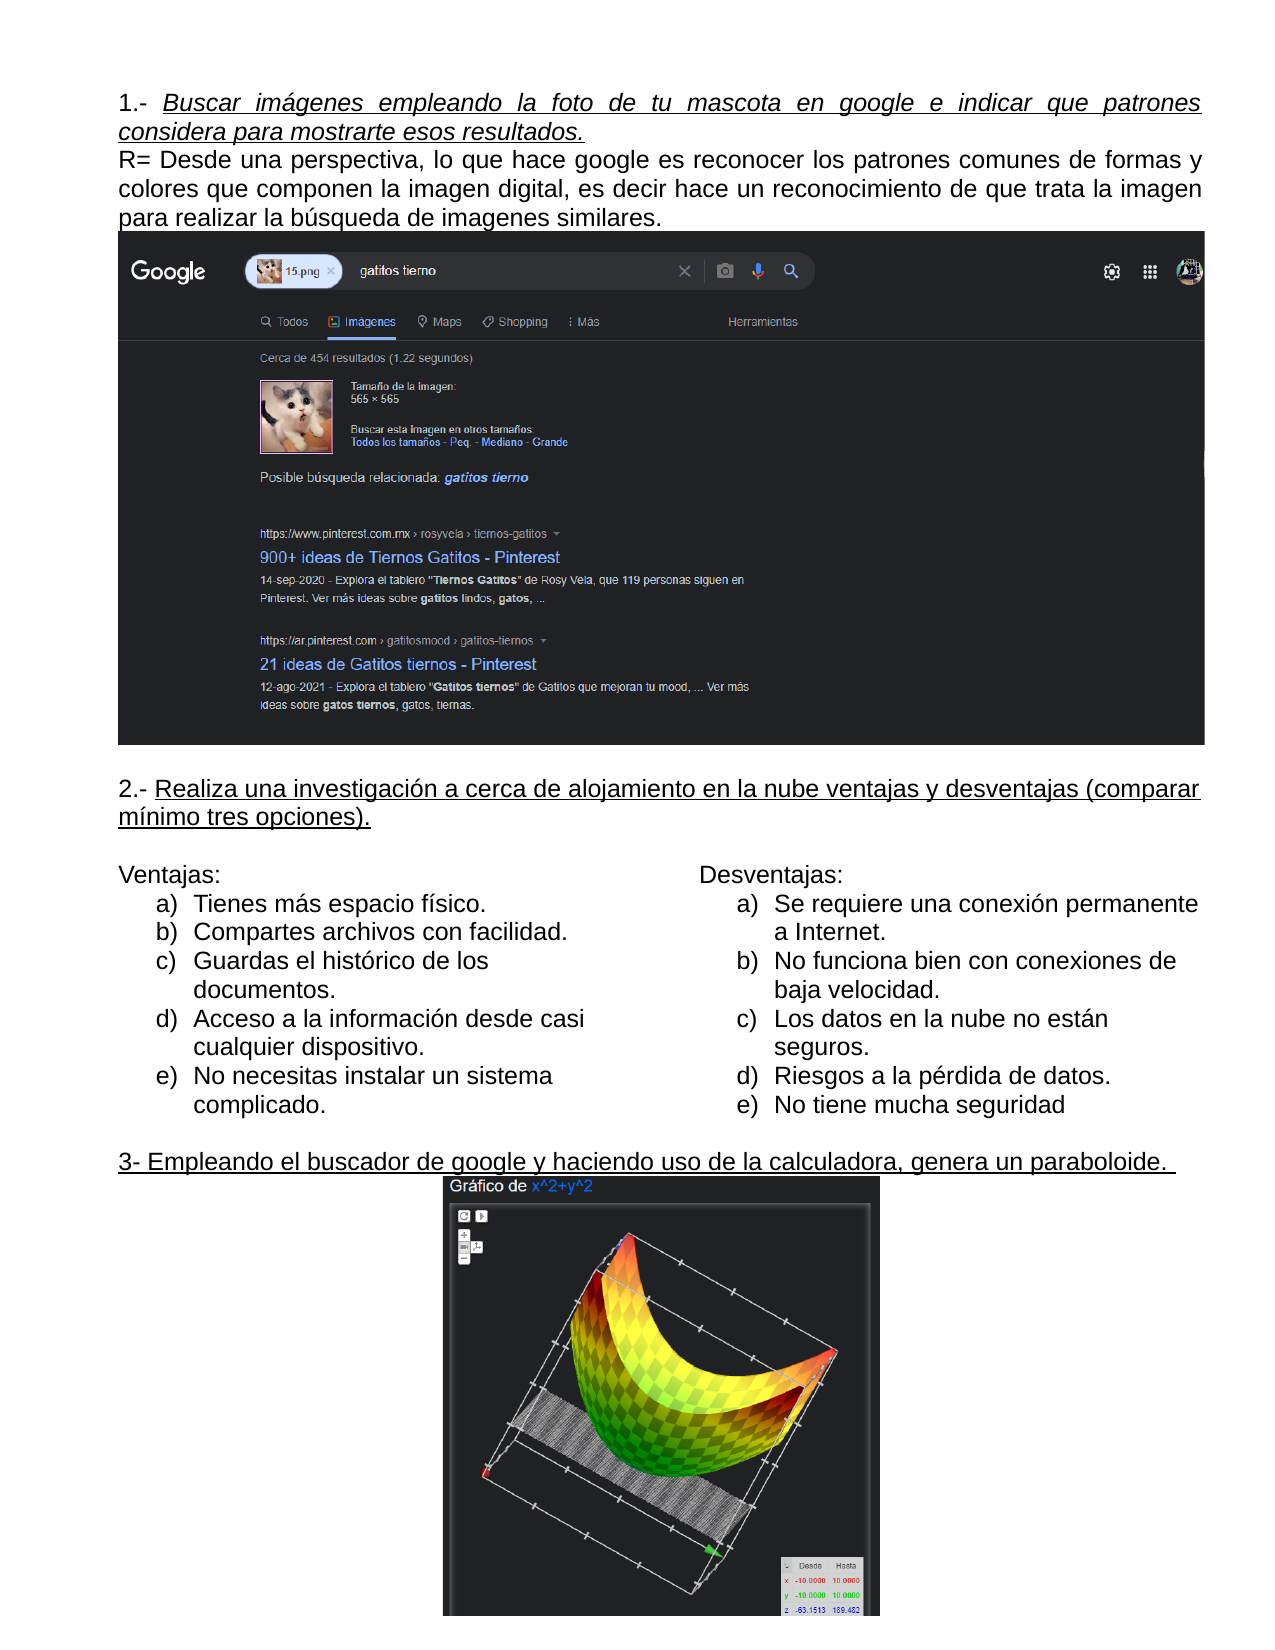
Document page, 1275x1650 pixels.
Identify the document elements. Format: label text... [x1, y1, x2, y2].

text 2.- Realiza una investigación a cerca de alojamiento en la nube ventajas y desventajas (comparar mínimo tres opciones). [118, 773, 1205, 831]
list No necesitas instalar un sistema complicado. [156, 1061, 624, 1118]
list No tiene mucha seguridad [736, 1090, 1205, 1118]
list No funciona bien con conexiones de baja velocidad. [736, 946, 1205, 1003]
list Compartes archivos con facilidad. [156, 917, 624, 946]
text 3- Empleando el buscador de google y haciendo uso de la calculadora, genera un paraboloide. [118, 1147, 1205, 1176]
list Guardas el histórico de los documentos. [156, 946, 624, 1003]
list Se requiere una conexión permanente a Internet. [736, 888, 1205, 946]
list Los datos en la nube no están seguros. [736, 1003, 1205, 1061]
picture [442, 1176, 880, 1616]
list Acceso a la información desde casi cualquier dispositivo. [156, 1003, 624, 1061]
picture [118, 231, 1205, 745]
text Ventajas: [118, 860, 624, 888]
text R= Desde una perspectiva, lo que hace google es reconocer los patrones comunes de formas y colores que componen la imagen digital, es decir hace un reconocimiento de que trata la imagen para realizar la búsqueda de imagenes similares. [118, 145, 1205, 231]
list Riesgos a la pérdida de datos. [736, 1061, 1205, 1090]
list Tienes más espacio físico. [156, 888, 624, 917]
text Desventajas: [699, 860, 1205, 888]
text 1.- Buscar imágenes empleando la foto de tu mascota en google e indicar que patrones considera para mostrarte esos resultados. [118, 88, 1205, 145]
